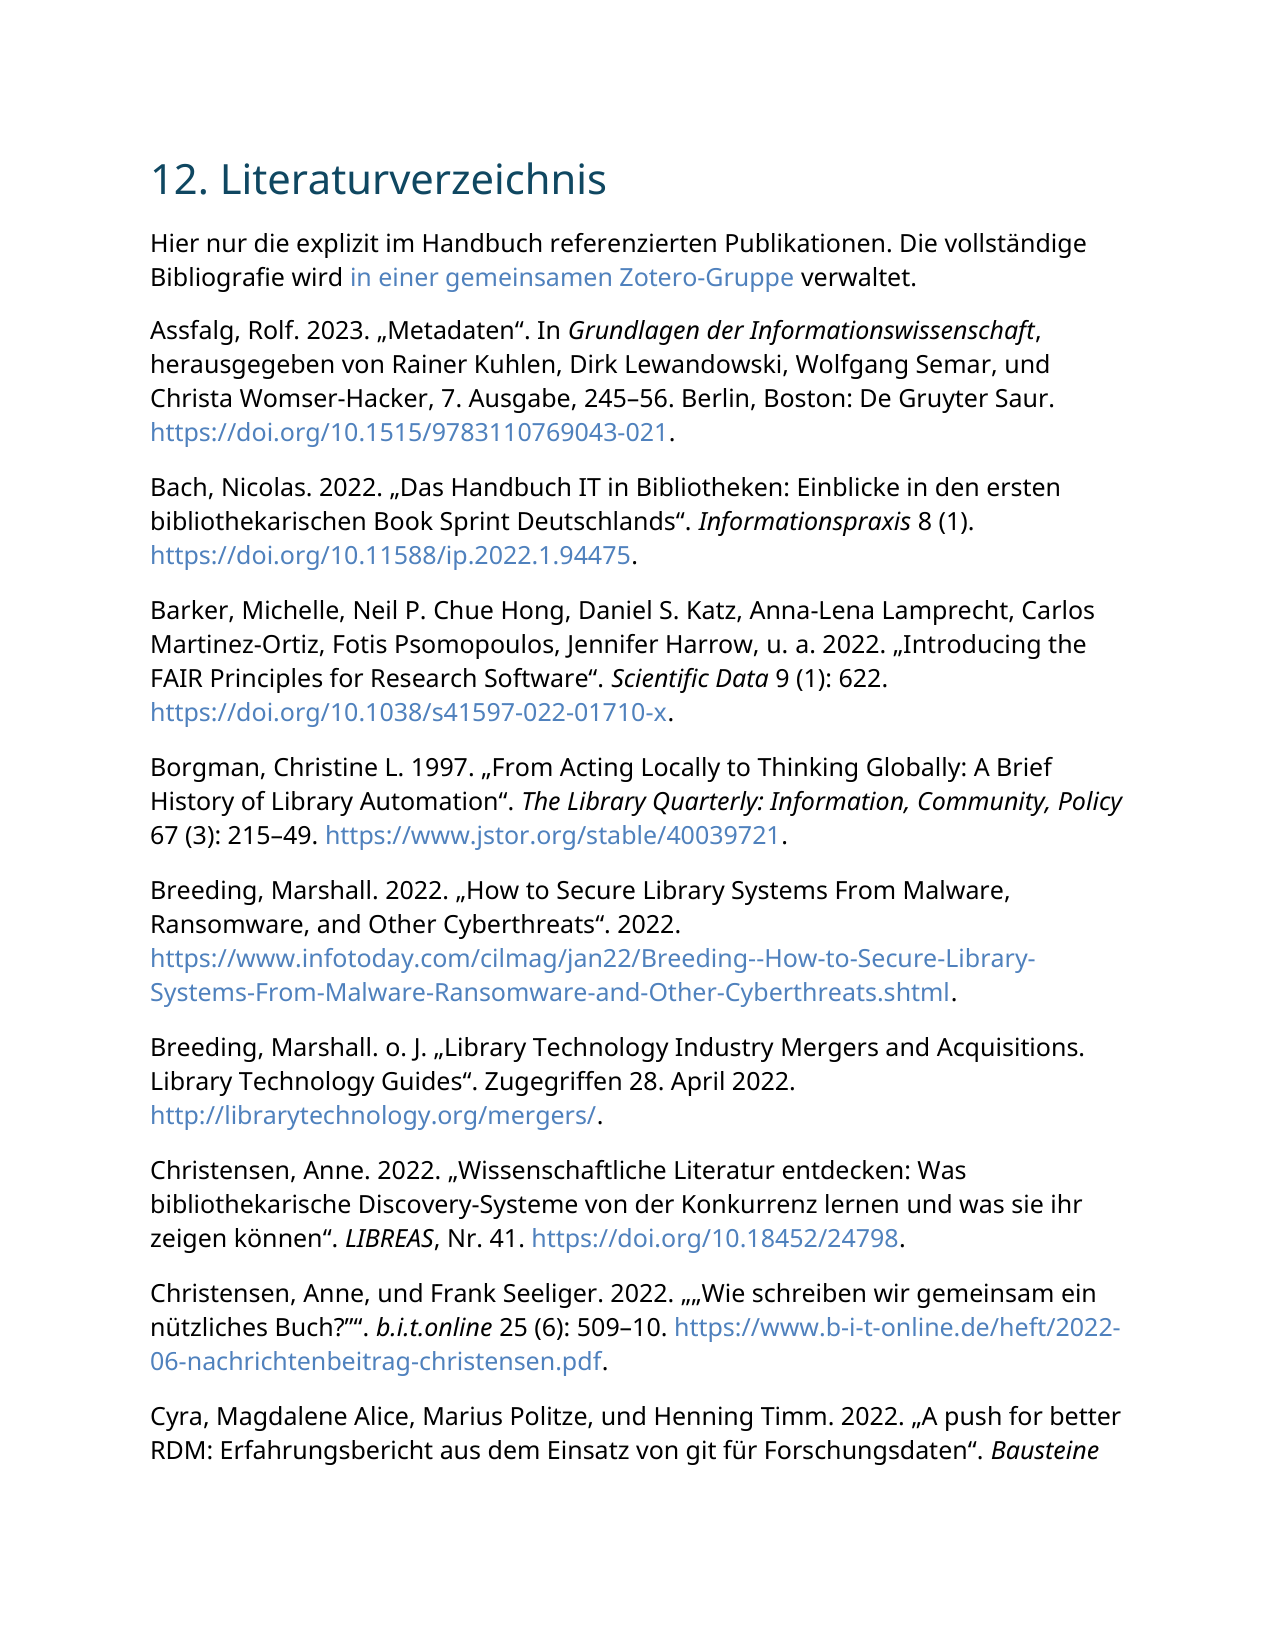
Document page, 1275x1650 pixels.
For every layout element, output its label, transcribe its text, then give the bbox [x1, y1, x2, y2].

text Breeding, Marshall. 2022. „How to Secure Library Systems From Malware, Ransomware, and Other Cyberthreats“. 2022. https://www.infotoday.com/cilmag/jan22/Breeding--How-to-Secure-Library-Systems-From-Malware-Ransomware-and-Other-Cyberthreats.shtml. [150, 873, 1125, 1009]
text Breeding, Marshall. o. J. „Library Technology Industry Mergers and Acquisitions. Library Technology Guides“. Zugegriffen 28. April 2022. http://librarytechnology.org/mergers/. [150, 1030, 1125, 1132]
subtitle 12. Literaturverzeichnis [150, 150, 1125, 207]
text Bach, Nicolas. 2022. „Das Handbuch IT in Bibliotheken: Einblicke in den ersten bibliothekarischen Book Sprint Deutschlands“. Informationspraxis 8 (1). https://doi.org/10.11588/ip.2022.1.94475. [150, 469, 1125, 572]
text Christensen, Anne, und Frank Seeliger. 2022. „„Wie schreiben wir gemeinsam ein nützliches Buch?”“. b.i.t.online 25 (6): 509–10. https://www.b-i-t-online.de/heft/2022-06-nachrichtenbeitrag-christensen.pdf. [150, 1276, 1125, 1378]
text Assfalg, Rolf. 2023. „Metadaten“. In Grundlagen der Informationswissenschaft, herausgegeben von Rainer Kuhlen, Dirk Lewandowski, Wolfgang Semar, und Christa Womser-Hacker, 7. Ausgabe, 245–56. Berlin, Boston: De Gruyter Saur. https://doi.org/10.1515/9783110769043-021. [150, 312, 1125, 449]
text Hier nur die explizit im Handbuch referenzierten Publikationen. Die vollständige Bibliografie wird in einer gemeinsamen Zotero-Gruppe verwaltet. [150, 226, 1125, 294]
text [150, 1399, 1125, 1467]
text Christensen, Anne. 2022. „Wissenschaftliche Literatur entdecken: Was bibliothekarische Discovery-Systeme von der Konkurrenz lernen und was sie ihr zeigen können“. LIBREAS, Nr. 41. https://doi.org/10.18452/24798. [150, 1153, 1125, 1255]
text Barker, Michelle, Neil P. Chue Hong, Daniel S. Katz, Anna-Lena Lamprecht, Carlos Martinez-Ortiz, Fotis Psomopoulos, Jennifer Harrow, u. a. 2022. „Introducing the FAIR Principles for Research Software“. Scientific Data 9 (1): 622. https://doi.org/10.1038/s41597-022-01710-x. [150, 592, 1125, 729]
text Borgman, Christine L. 1997. „From Acting Locally to Thinking Globally: A Brief History of Library Automation“. The Library Quarterly: Information, Community, Policy 67 (3): 215–49. https://www.jstor.org/stable/40039721. [150, 749, 1125, 852]
